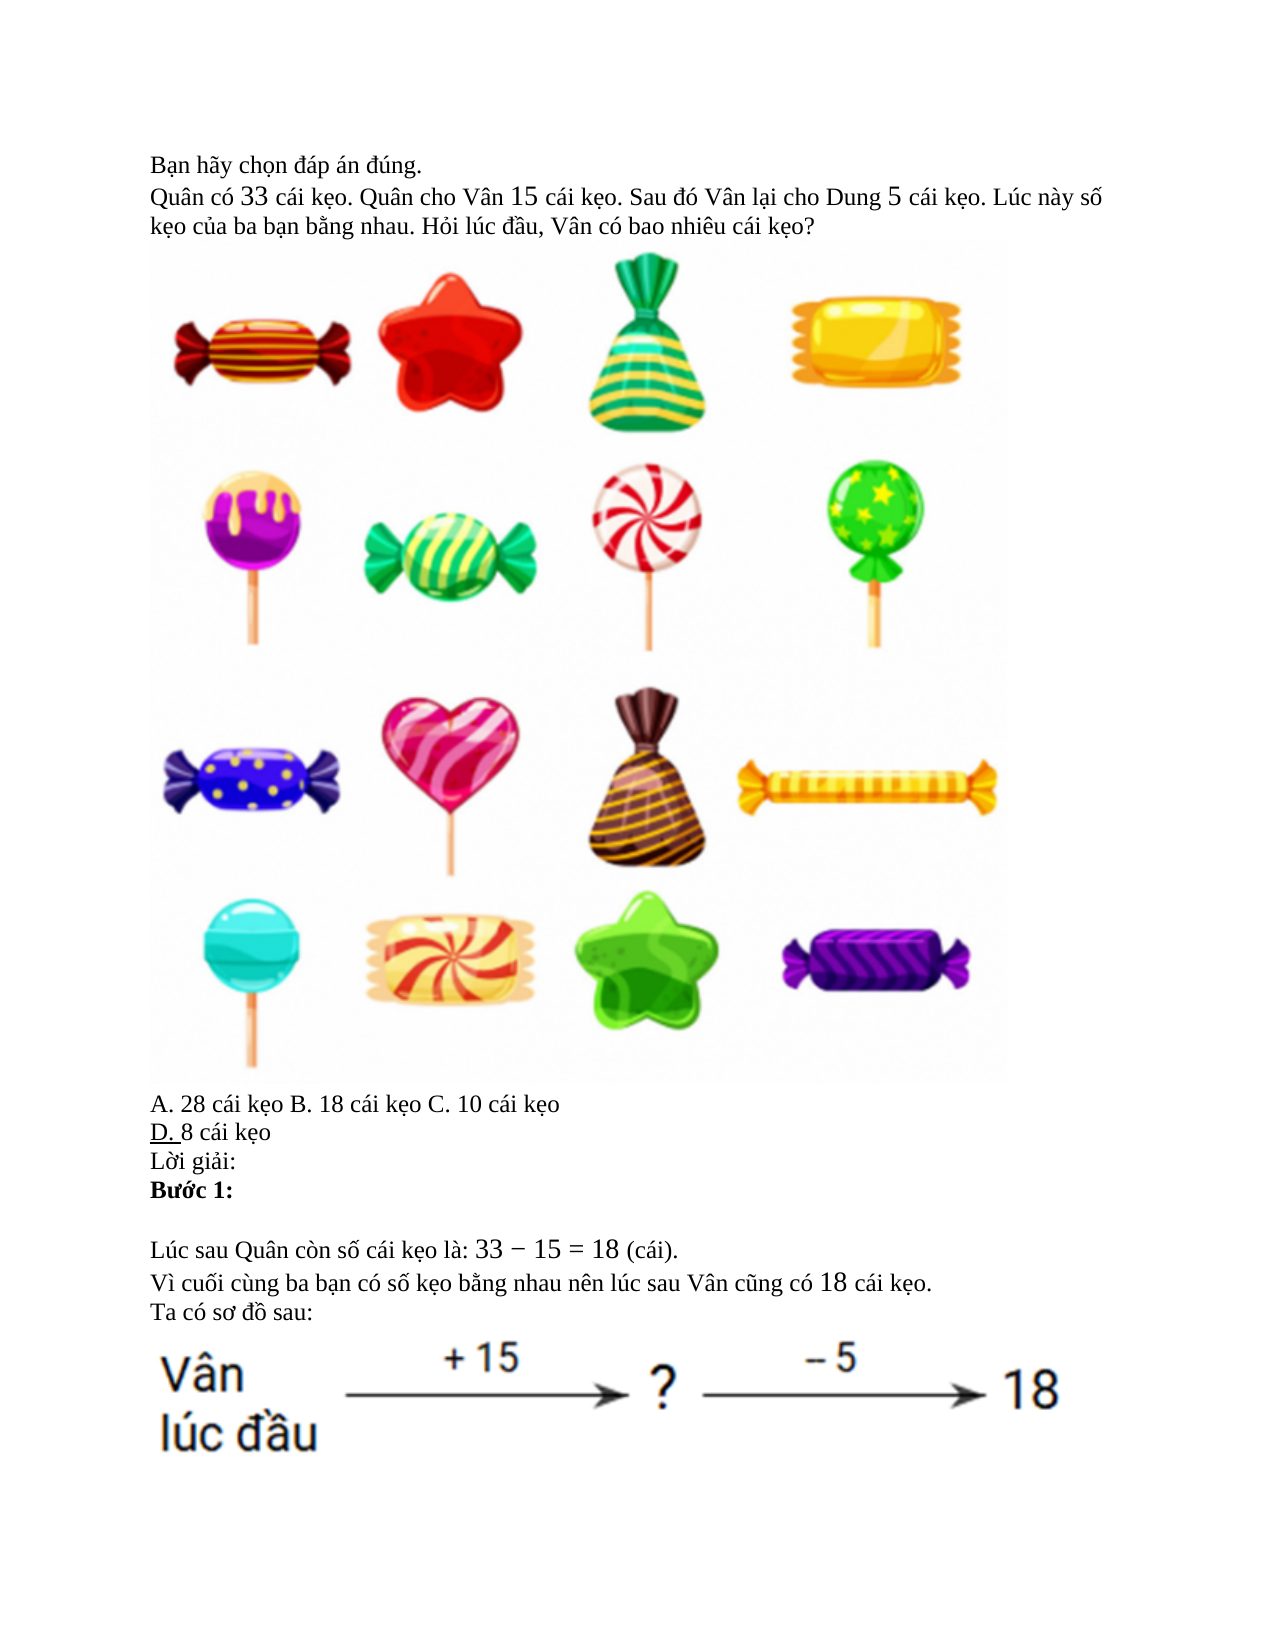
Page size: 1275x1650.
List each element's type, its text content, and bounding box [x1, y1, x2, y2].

text Lời giải: [150, 1146, 1125, 1175]
picture [150, 1326, 1077, 1476]
picture [150, 240, 1008, 1084]
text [150, 1204, 1125, 1476]
text D. 8 cái kẹo [150, 1117, 1125, 1146]
text A. 28 cái kẹo B. 18 cái kẹo C. 10 cái kẹo [150, 1089, 1125, 1117]
text Bước 1: [150, 1175, 1125, 1204]
